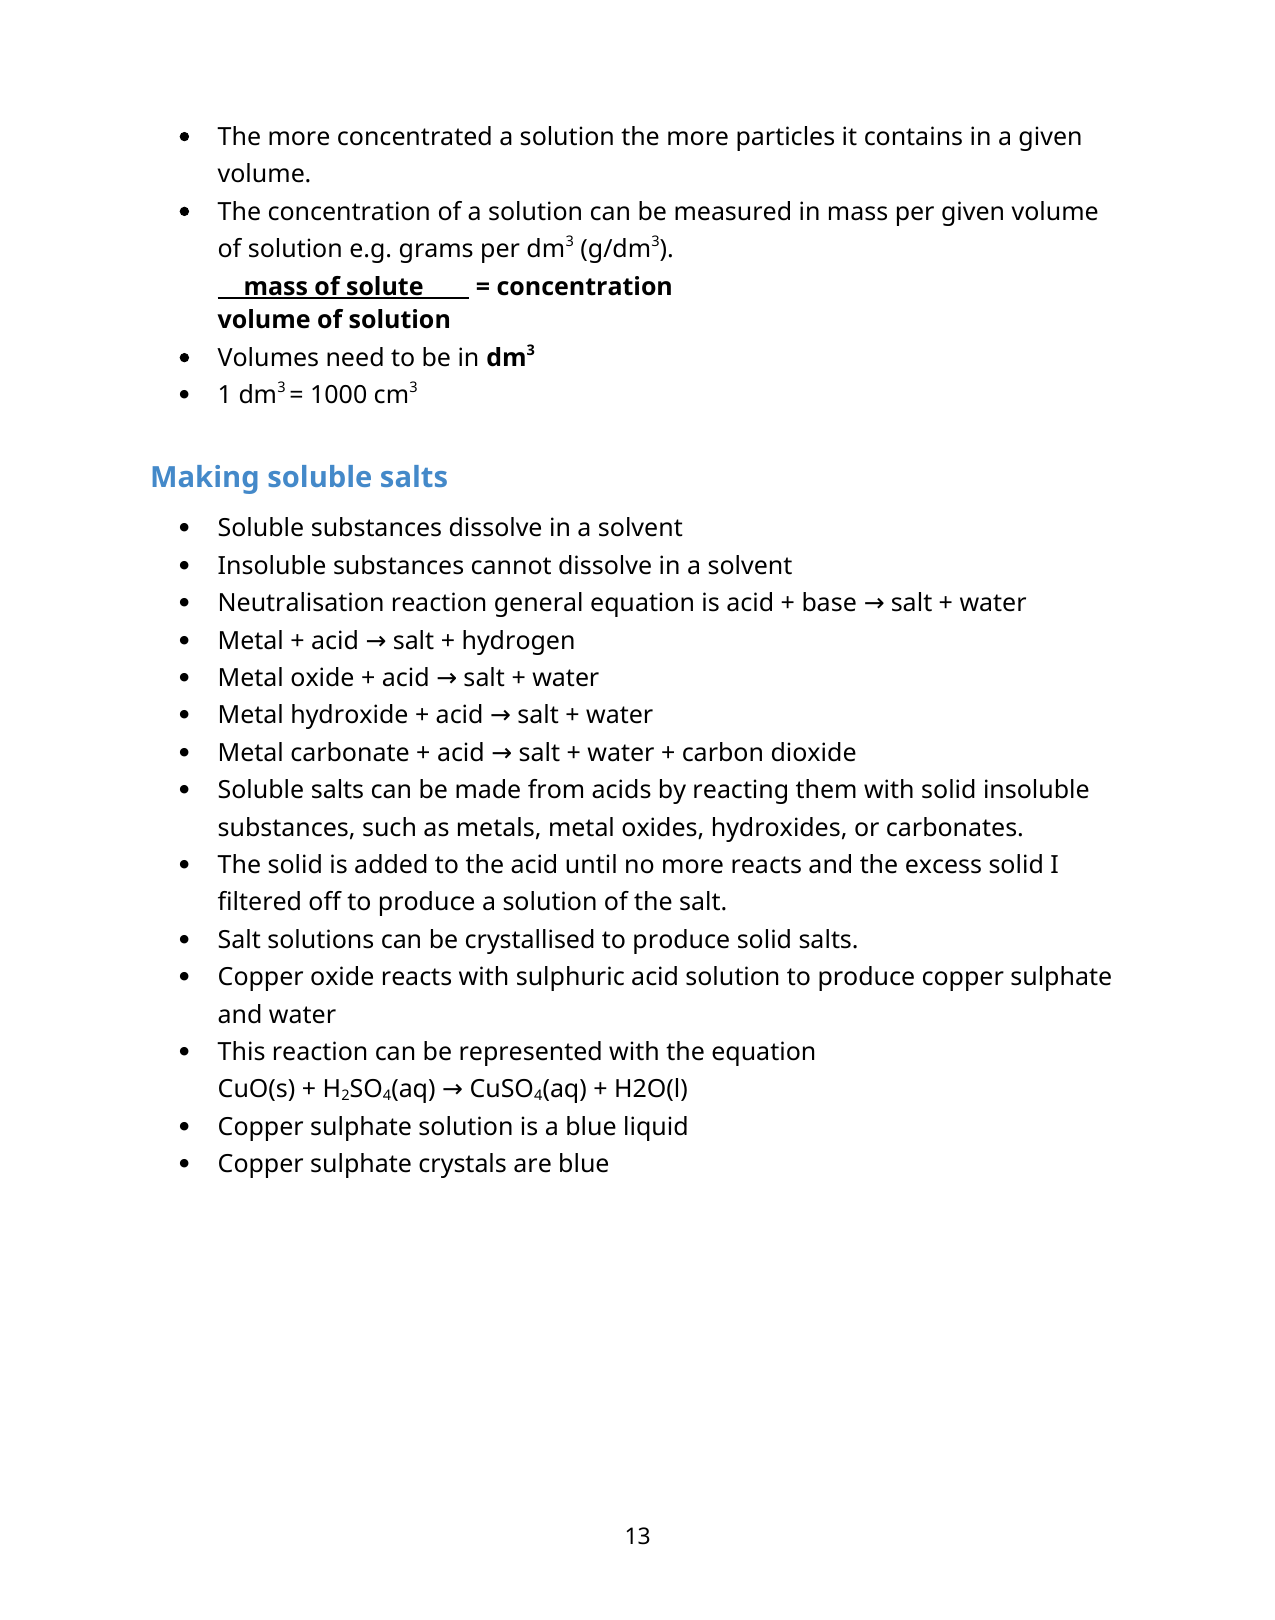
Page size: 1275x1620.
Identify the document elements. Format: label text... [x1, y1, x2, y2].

list Metal + acid → salt + hydrogen [180, 622, 1125, 656]
list Soluble salts can be made from acids by reacting them with solid insoluble substances, such as metals, metal oxides, hydroxides, or carbonates. [180, 772, 1125, 843]
list The more concentrated a solution the more particles it contains in a given volume. [180, 118, 1125, 190]
list Soluble substances dissolve in a solvent [180, 510, 1125, 544]
list Copper sulphate solution is a blue liquid [180, 1108, 1125, 1142]
list Salt solutions can be crystallised to produce solid salts. [180, 921, 1125, 956]
text mass of solute = concentration [217, 268, 1125, 302]
list Metal carbonate + acid → salt + water + carbon dioxide [180, 734, 1125, 768]
list This reaction can be represented with the equation CuO(s) + H2SO4(aq) → CuSO4(aq) + H2O(l) [180, 1034, 1125, 1105]
list Metal oxide + acid → salt + water [180, 660, 1125, 694]
list Volumes need to be in dm3 [180, 339, 1125, 374]
list 1 dm3 = 1000 cm3 [180, 377, 1125, 411]
list Insoluble substances cannot dissolve in a solvent [180, 547, 1125, 582]
subtitle Making soluble salts [150, 456, 1125, 496]
list The solid is added to the acid until no more reacts and the excess solid I filtered off to produce a solution of the salt. [180, 847, 1125, 918]
list The concentration of a solution can be measured in mass per given volume of solution e.g. grams per dm3 (g/dm3). [180, 193, 1125, 265]
list Copper oxide reacts with sulphuric acid solution to produce copper sulphate and water [180, 959, 1125, 1030]
list Copper sulphate crystals are blue [180, 1146, 1125, 1180]
list Metal hydroxide + acid → salt + water [180, 697, 1125, 731]
text volume of solution [217, 302, 1125, 336]
list Neutralisation reaction general equation is acid + base → salt + water [180, 585, 1125, 619]
